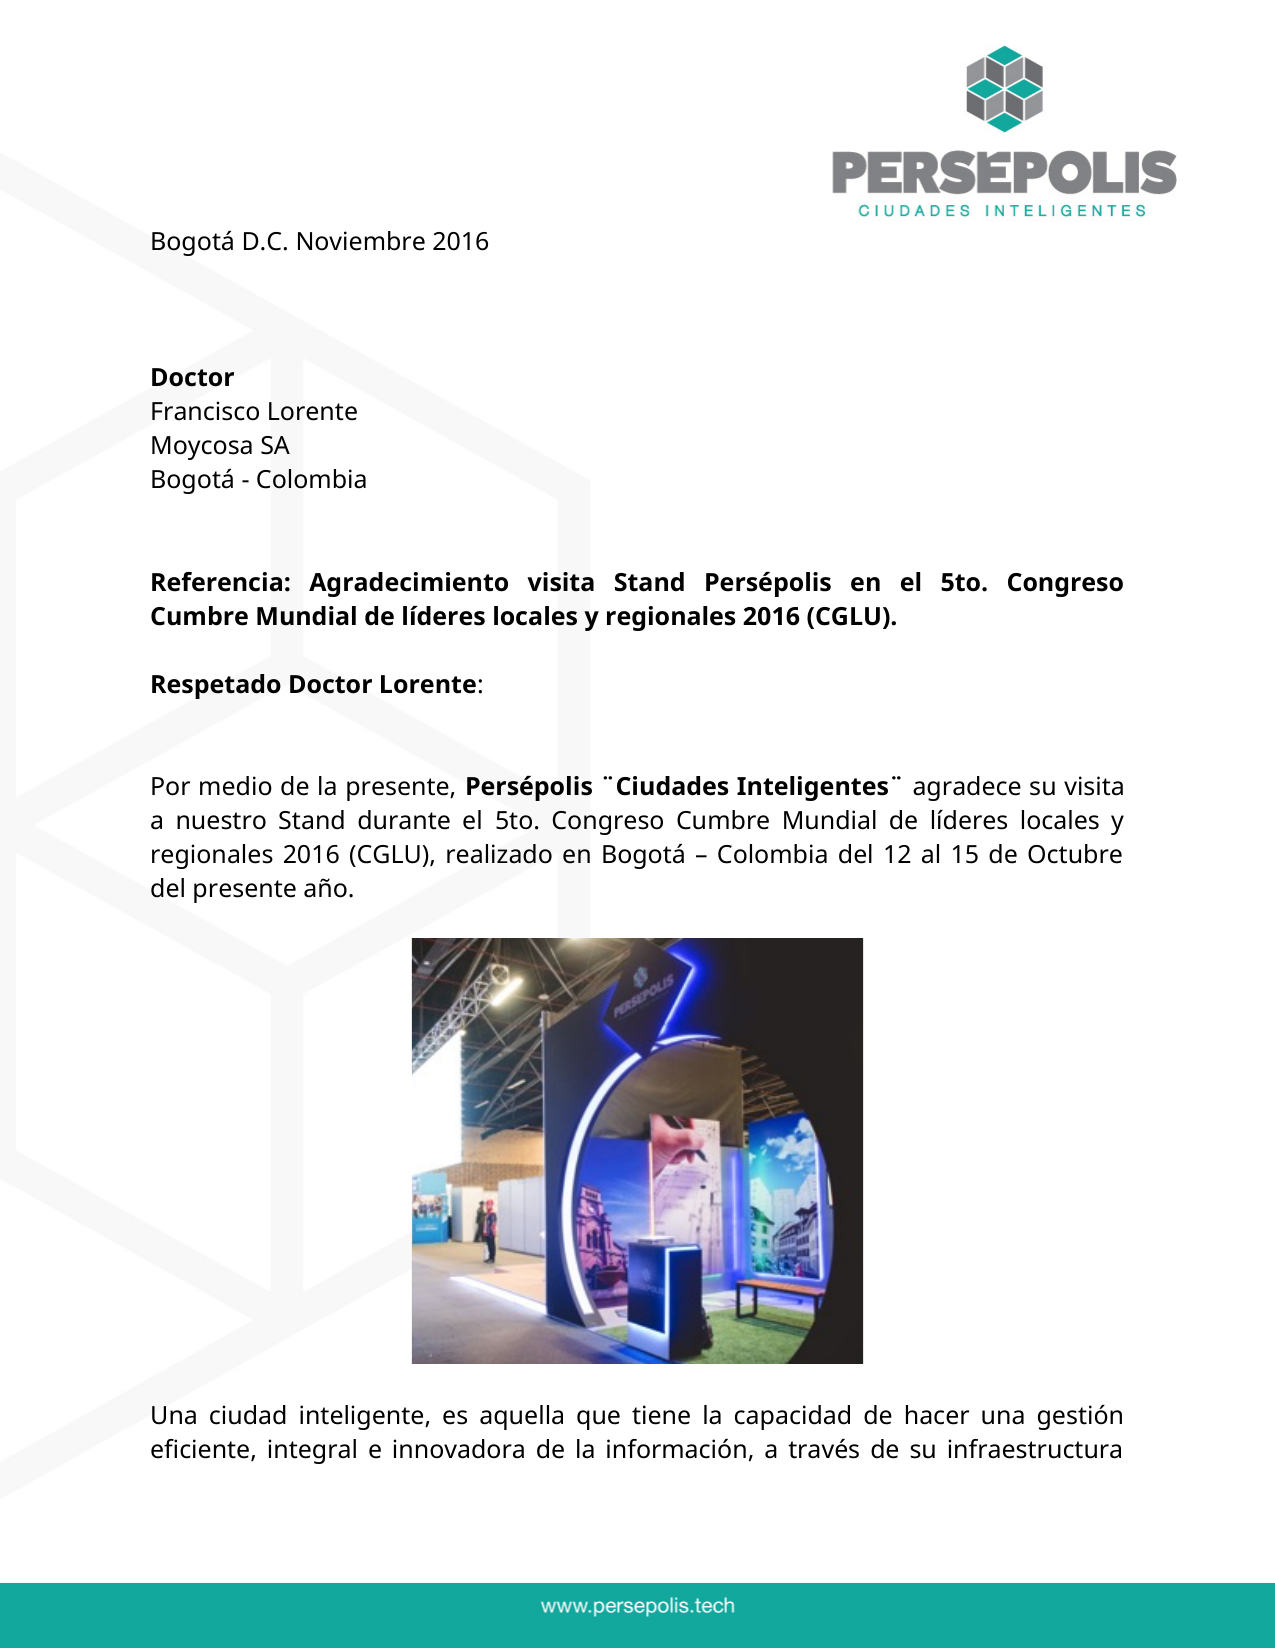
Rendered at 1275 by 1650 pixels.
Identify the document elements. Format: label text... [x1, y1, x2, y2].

text Doctor [150, 360, 1125, 394]
text Bogotá - Colombia [150, 462, 1125, 496]
text Por medio de la presente, Persépolis ¨Ciudades Inteligentes¨ agradece su visita a nuestro Stand durante el 5to. Congreso Cumbre Mundial de líderes locales y regionales 2016 (CGLU), realizado en Bogotá – Colombia del 12 al 15 de Octubre del presente año. [150, 769, 1125, 905]
text Bogotá D.C. Noviembre 2016 [150, 224, 1125, 258]
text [150, 1398, 1125, 1466]
picture [0, 0, 1275, 1648]
text Francisco Lorente [150, 394, 1125, 428]
text Referencia: Agradecimiento visita Stand Persépolis en el 5to. Congreso Cumbre Mundial de líderes locales y regionales 2016 (CGLU). [150, 564, 1125, 632]
text Respetado Doctor Lorente: [150, 666, 1125, 701]
text Moycosa SA [150, 428, 1125, 462]
